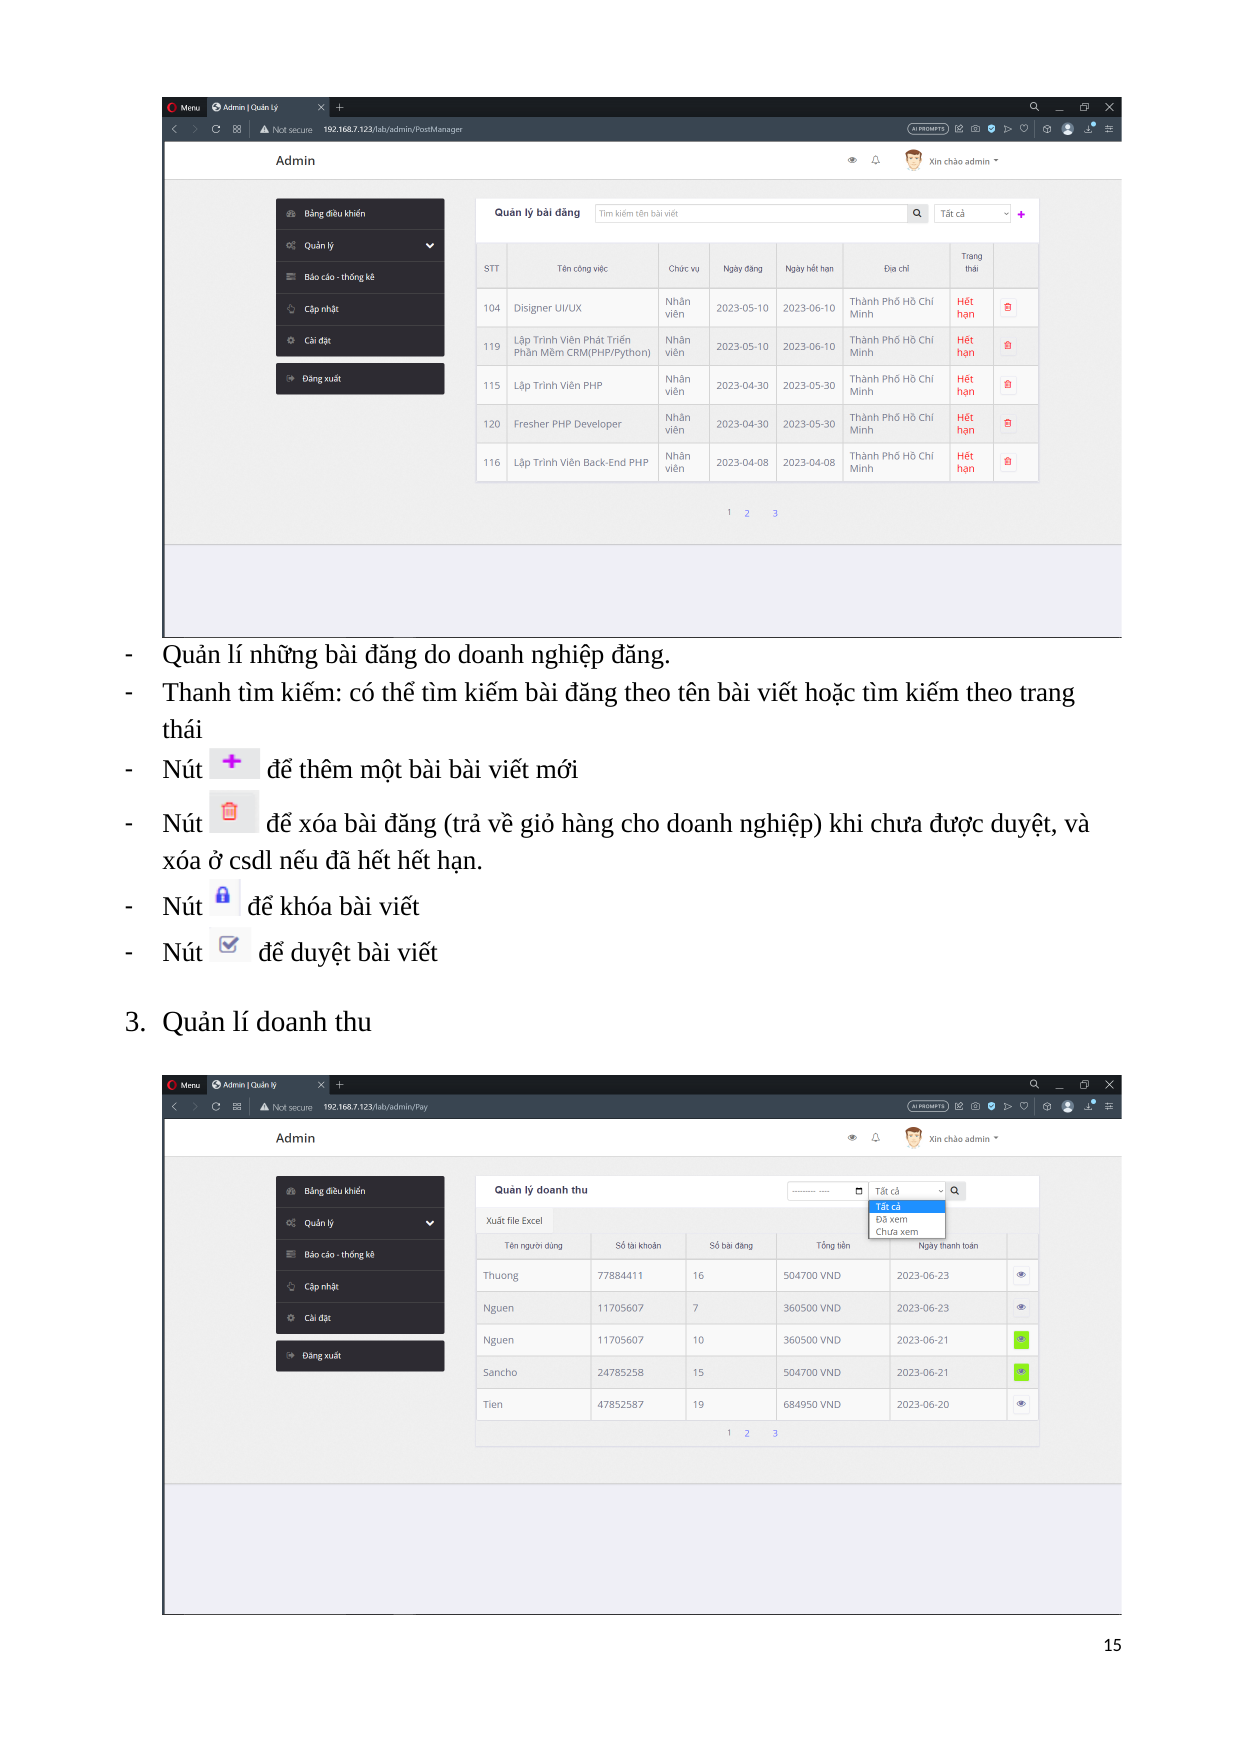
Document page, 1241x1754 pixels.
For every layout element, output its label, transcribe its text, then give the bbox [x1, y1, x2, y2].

list Quản lí doanh thu [124, 1004, 1122, 1038]
picture [162, 1075, 1122, 1615]
list Nút để thêm một bài bài viết mới [124, 749, 1122, 785]
list Nút để xóa bài đăng (trả về giỏ hàng cho doanh nghiệp) khi chưa được duyệt, và xóa ở csdl nếu đã hết hết hạn. [124, 790, 1122, 875]
list Thanh tìm kiếm: có thể tìm kiếm bài đăng theo tên bài viết hoặc tìm kiếm theo trang thái [124, 676, 1122, 744]
picture [209, 790, 260, 833]
picture [162, 97, 1122, 638]
picture [209, 927, 252, 962]
list Nút để khóa bài viết [124, 879, 1122, 922]
picture [209, 879, 241, 916]
list Nút để duyệt bài viết [124, 927, 1122, 968]
list Quản lí những bài đăng do doanh nghiệp đăng. [124, 638, 1122, 671]
picture [209, 748, 260, 779]
